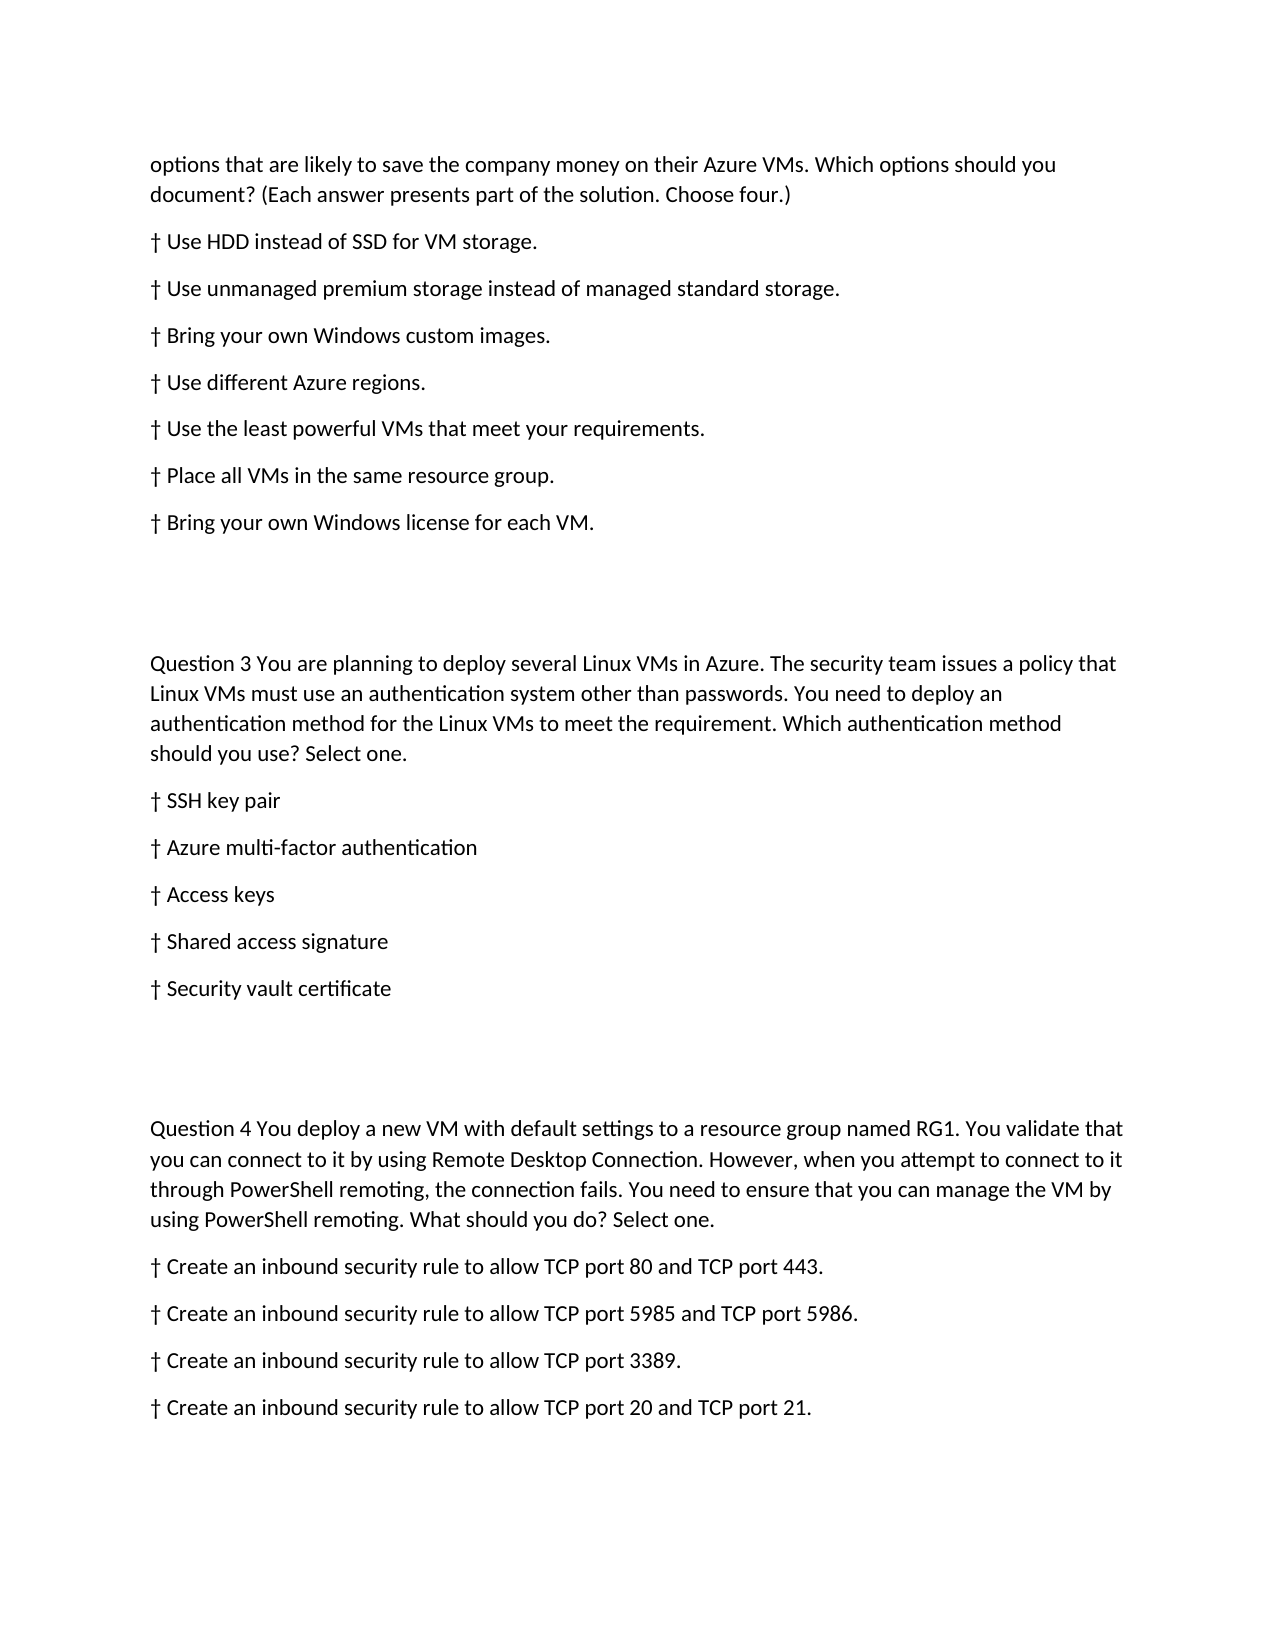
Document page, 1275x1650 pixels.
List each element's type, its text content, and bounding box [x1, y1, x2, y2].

text † Bring your own Windows custom images. [150, 321, 1125, 349]
text Question 4 You deploy a new VM with default settings to a resource group named RG1. You validate that you can connect to it by using Remote Desktop Connection. However, when you attempt to connect to it through PowerShell remoting, the connection fails. You need to ensure that you can manage the VM by using PowerShell remoting. What should you do? Select one. [150, 1114, 1125, 1233]
text † SSH key pair [150, 786, 1125, 814]
text † Access keys [150, 880, 1125, 908]
text † Place all VMs in the same resource group. [150, 461, 1125, 489]
text † Shared access signature [150, 927, 1125, 955]
text † Bring your own Windows license for each VM. [150, 508, 1125, 536]
text † Use unmanaged premium storage instead of managed standard storage. [150, 274, 1125, 302]
text † Create an inbound security rule to allow TCP port 20 and TCP port 21. [150, 1393, 1125, 1421]
text † Create an inbound security rule to allow TCP port 80 and TCP port 443. [150, 1252, 1125, 1280]
text † Use HDD instead of SSD for VM storage. [150, 227, 1125, 255]
text † Azure multi-factor authentication [150, 833, 1125, 861]
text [150, 150, 1125, 208]
text † Create an inbound security rule to allow TCP port 3389. [150, 1346, 1125, 1374]
text † Security vault certificate [150, 974, 1125, 1002]
text † Create an inbound security rule to allow TCP port 5985 and TCP port 5986. [150, 1299, 1125, 1327]
text † Use the least powerful VMs that meet your requirements. [150, 414, 1125, 443]
text † Use different Azure regions. [150, 368, 1125, 396]
text Question 3 You are planning to deploy several Linux VMs in Azure. The security team issues a policy that Linux VMs must use an authentication system other than passwords. You need to deploy an authentication method for the Linux VMs to meet the requirement. Which authentication method should you use? Select one. [150, 649, 1125, 768]
